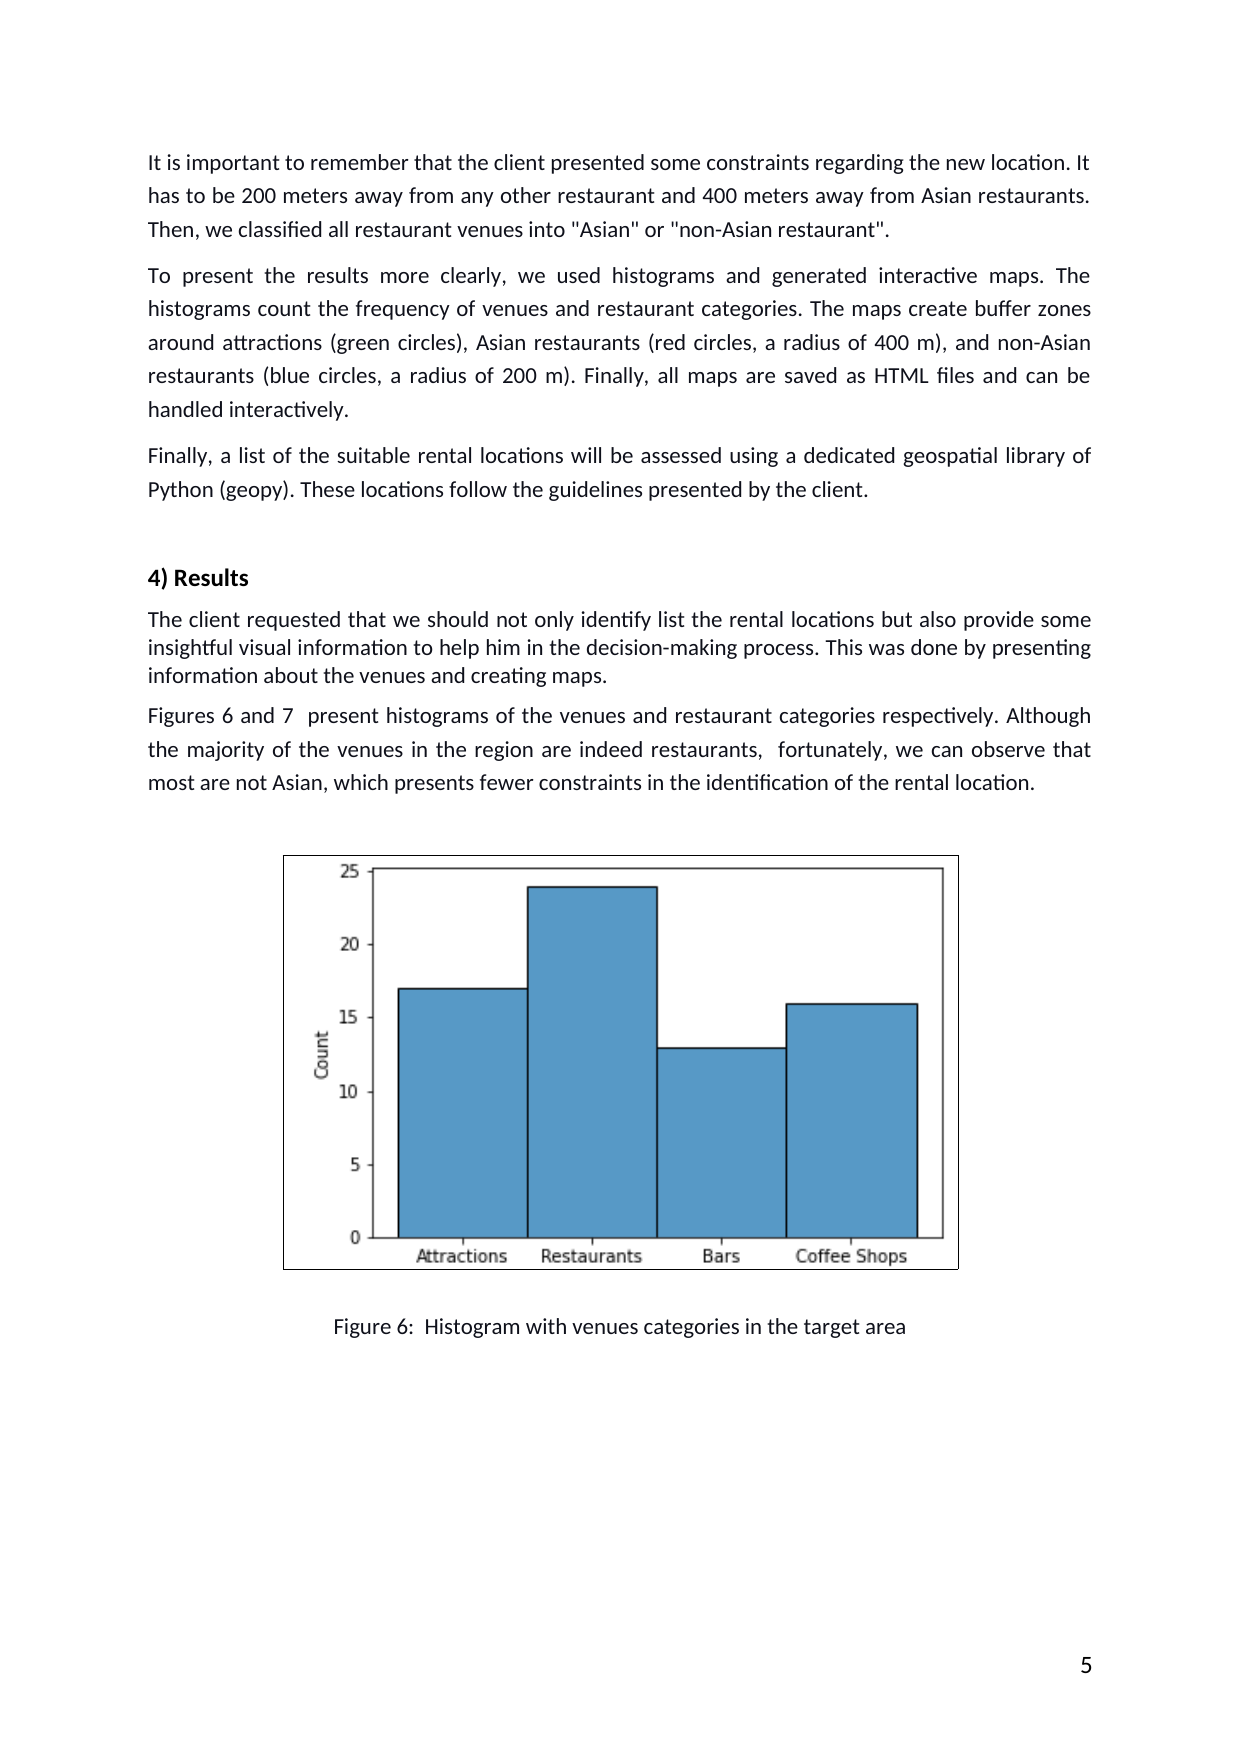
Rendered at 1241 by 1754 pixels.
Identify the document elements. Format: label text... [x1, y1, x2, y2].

picture [284, 856, 956, 1268]
text Figures 6 and 7 present histograms of the venues and restaurant categories respectively. Although the majority of the venues in the region are indeed restaurants, fortunately, we can observe that most are not Asian, which presents fewer constraints in the identification of the rental location. [148, 701, 1093, 796]
text Finally, a list of the suitable rental locations will be assessed using a dedicated geospatial library of Python (geopy). These locations follow the guidelines presented by the client. [148, 441, 1093, 503]
text Figure 6: Histogram with venues categories in the target area [148, 1312, 1093, 1340]
text It is important to remember that the client presented some constraints regarding the new location. It has to be 200 meters away from any other restaurant and 400 meters away from Asian restaurants. Then, we classified all restaurant venues into "Asian" or "non-Asian restaurant". [148, 148, 1093, 243]
text To present the results more clearly, we used histograms and generated interactive maps. The histograms count the frequency of venues and restaurant categories. The maps create buffer zones around attractions (green circles), Asian restaurants (red circles, a radius of 400 m), and non-Asian restaurants (blue circles, a radius of 200 m). Finally, all maps are saved as HTML files and can be handled interactively. [148, 261, 1093, 423]
text The client requested that we should not only identify list the rental locations but also provide some insightful visual information to help him in the decision-making process. This was done by presenting information about the venues and creating maps. [148, 605, 1093, 689]
text 4) Results [148, 562, 1093, 592]
